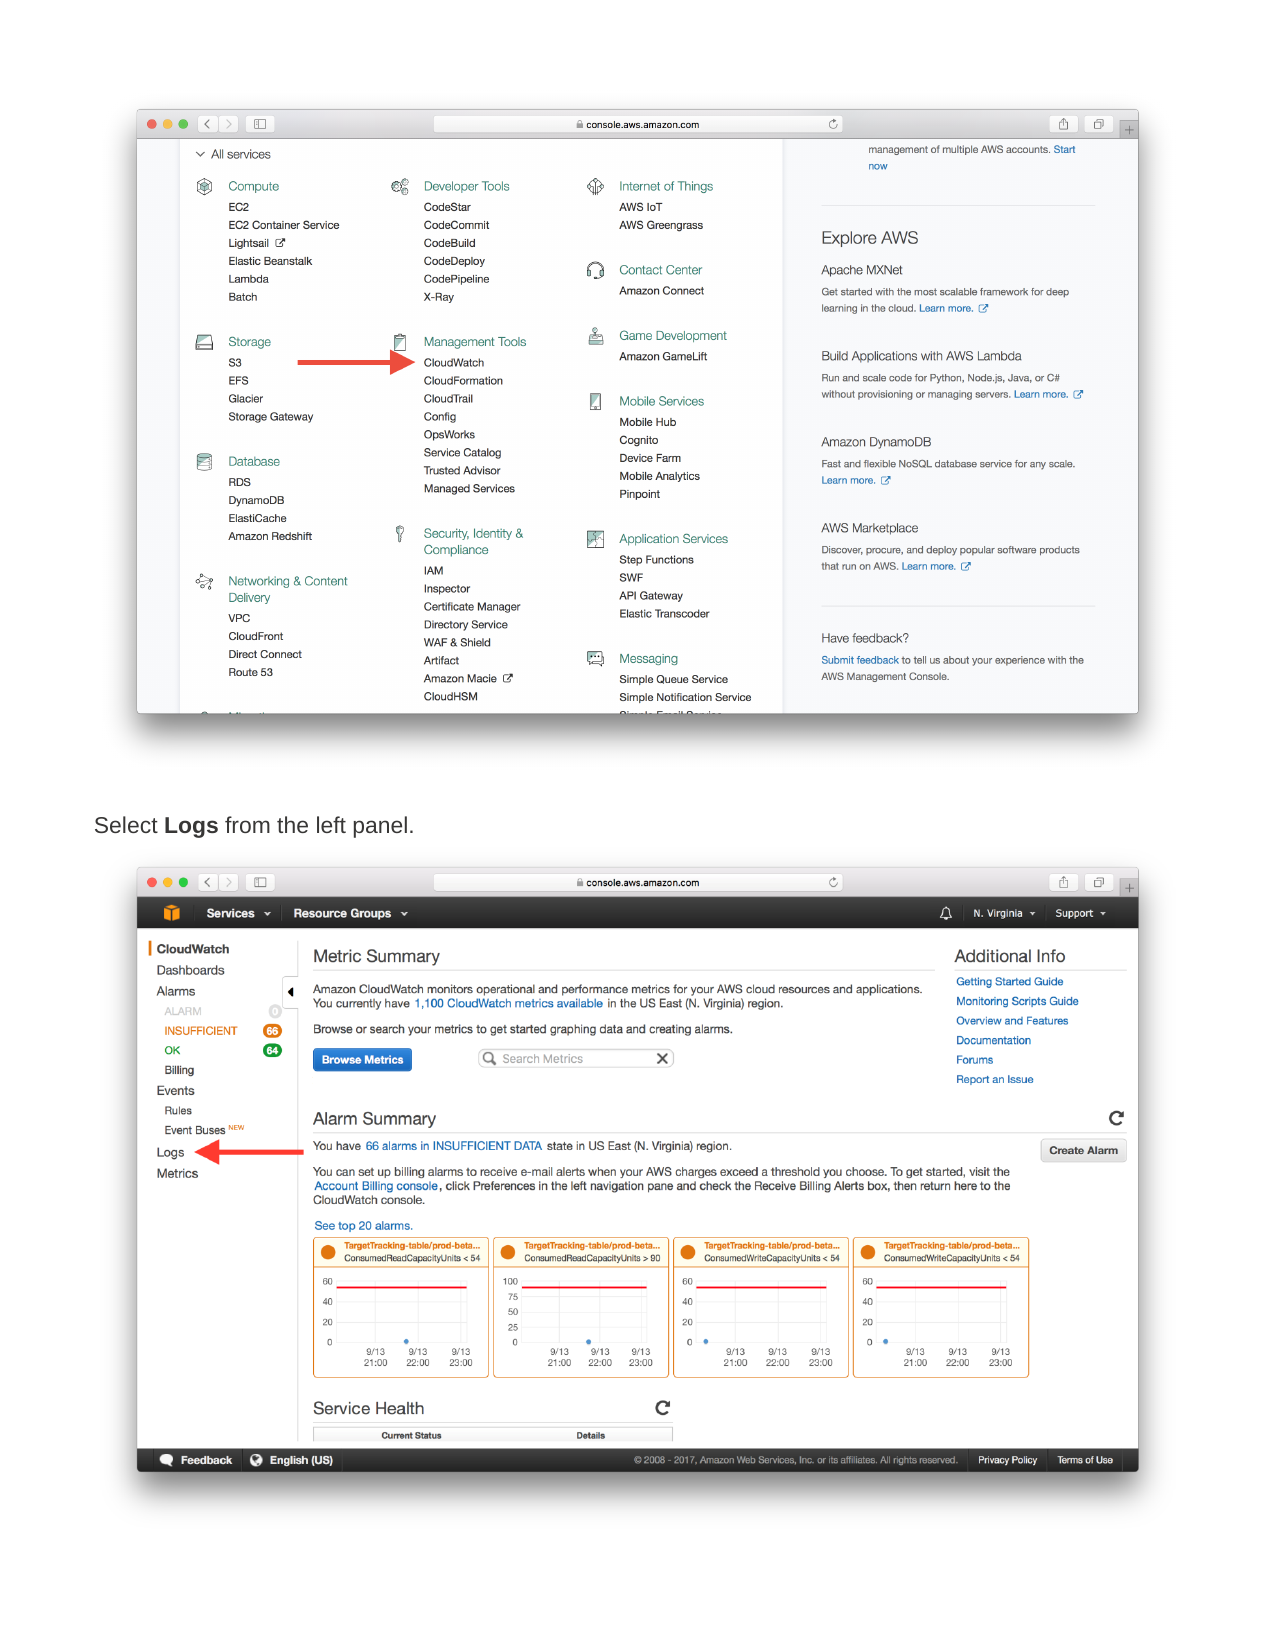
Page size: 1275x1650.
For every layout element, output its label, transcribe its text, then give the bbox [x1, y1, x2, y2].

text Select Logs from the left panel. [84, 812, 1191, 838]
picture [93, 84, 1182, 776]
picture [93, 842, 1182, 1534]
